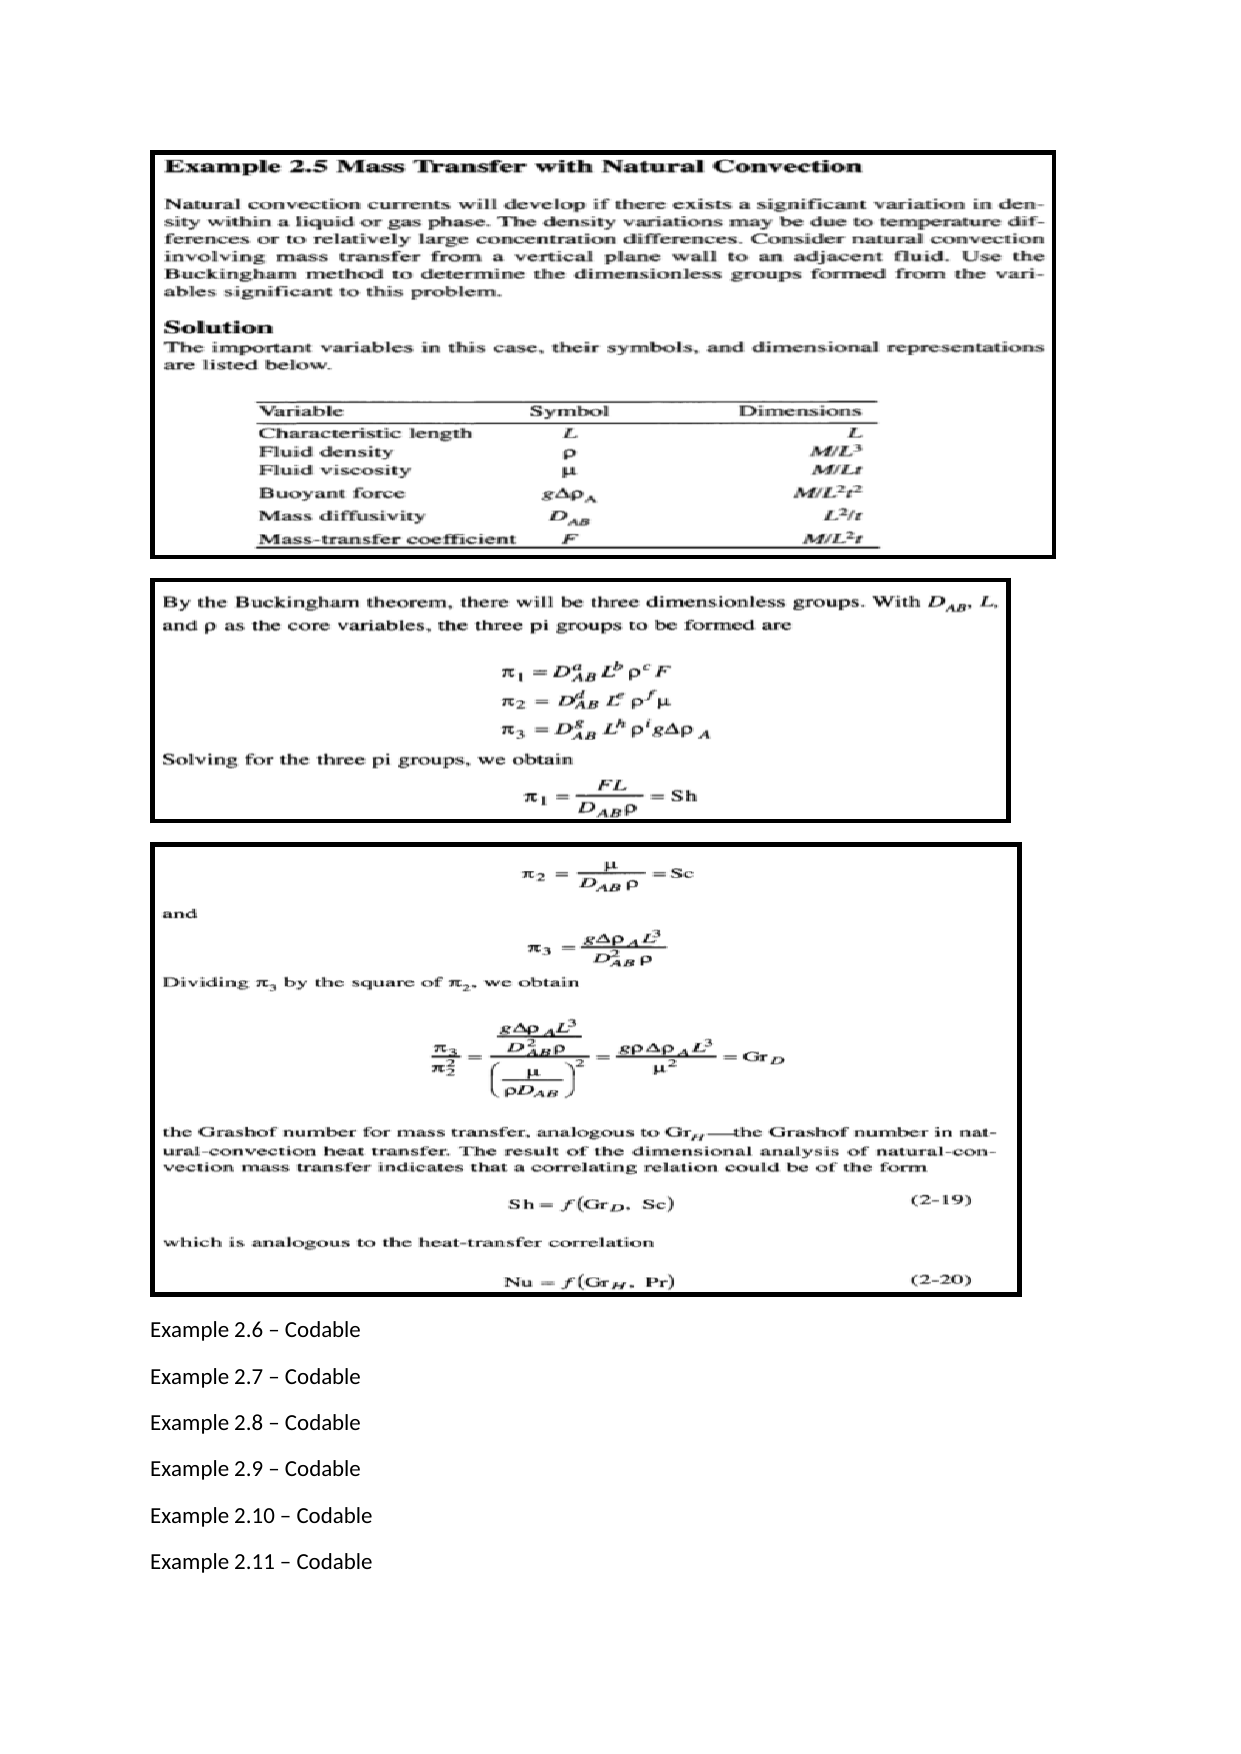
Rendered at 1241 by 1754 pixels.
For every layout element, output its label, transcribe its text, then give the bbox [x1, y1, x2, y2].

picture [155, 847, 1017, 1292]
picture [155, 582, 1006, 819]
text Example 2.6 – Codable [150, 1315, 1090, 1343]
text Example 2.7 – Codable [150, 1362, 1090, 1390]
text Example 2.11 – Codable [150, 1547, 1090, 1575]
text Example 2.10 – Codable [150, 1501, 1090, 1529]
text Example 2.8 – Codable [150, 1408, 1090, 1436]
picture [155, 155, 1052, 555]
text Example 2.9 – Codable [150, 1454, 1090, 1482]
